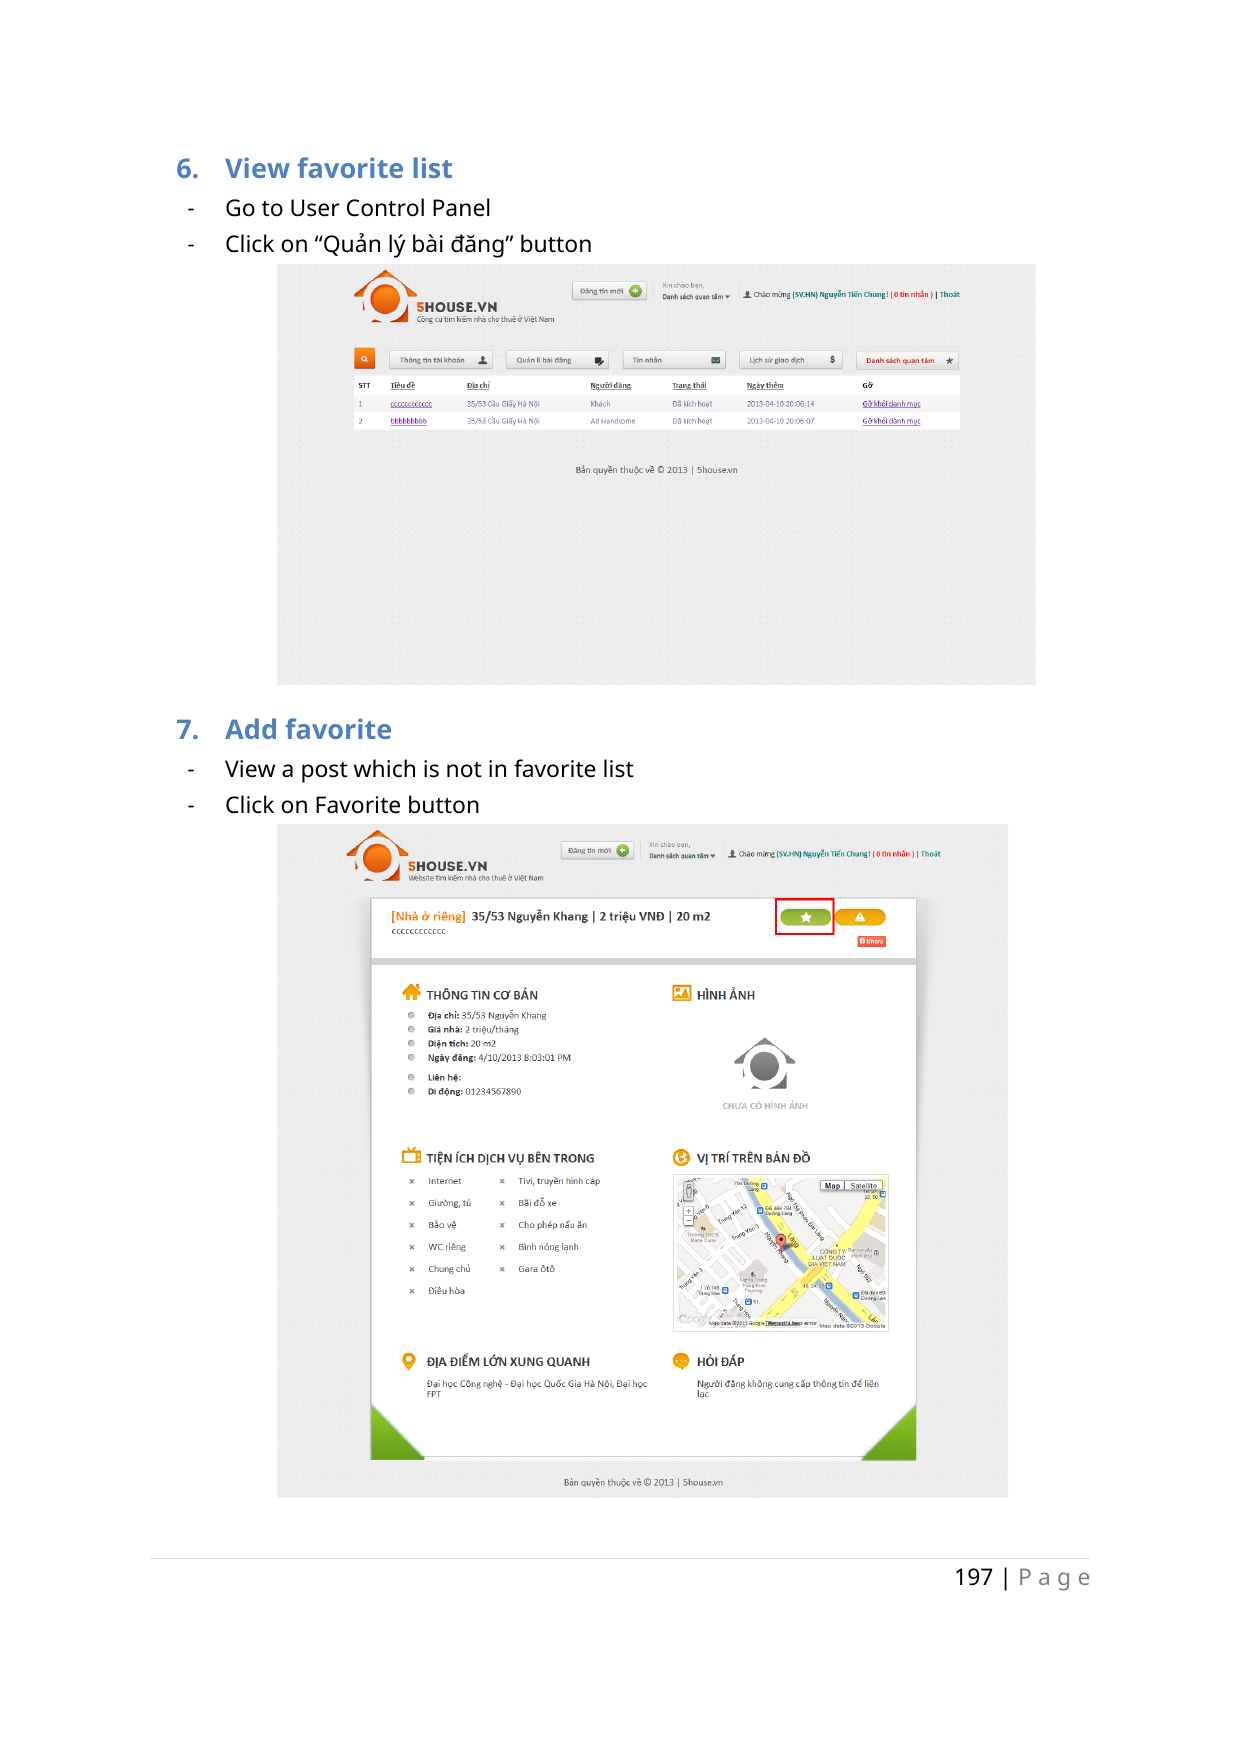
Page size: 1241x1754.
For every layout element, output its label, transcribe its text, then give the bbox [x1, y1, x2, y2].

subtitle Add favorite [187, 710, 1090, 747]
subtitle View favorite list [187, 150, 1090, 187]
list Go to User Control Panel [187, 192, 1090, 224]
list Click on Favorite button [187, 788, 1090, 820]
list View a post which is not in favorite list [187, 753, 1090, 784]
picture [277, 824, 1009, 1498]
list Click on “Quản lý bài đăng” button [187, 228, 1090, 259]
picture [277, 264, 1036, 685]
